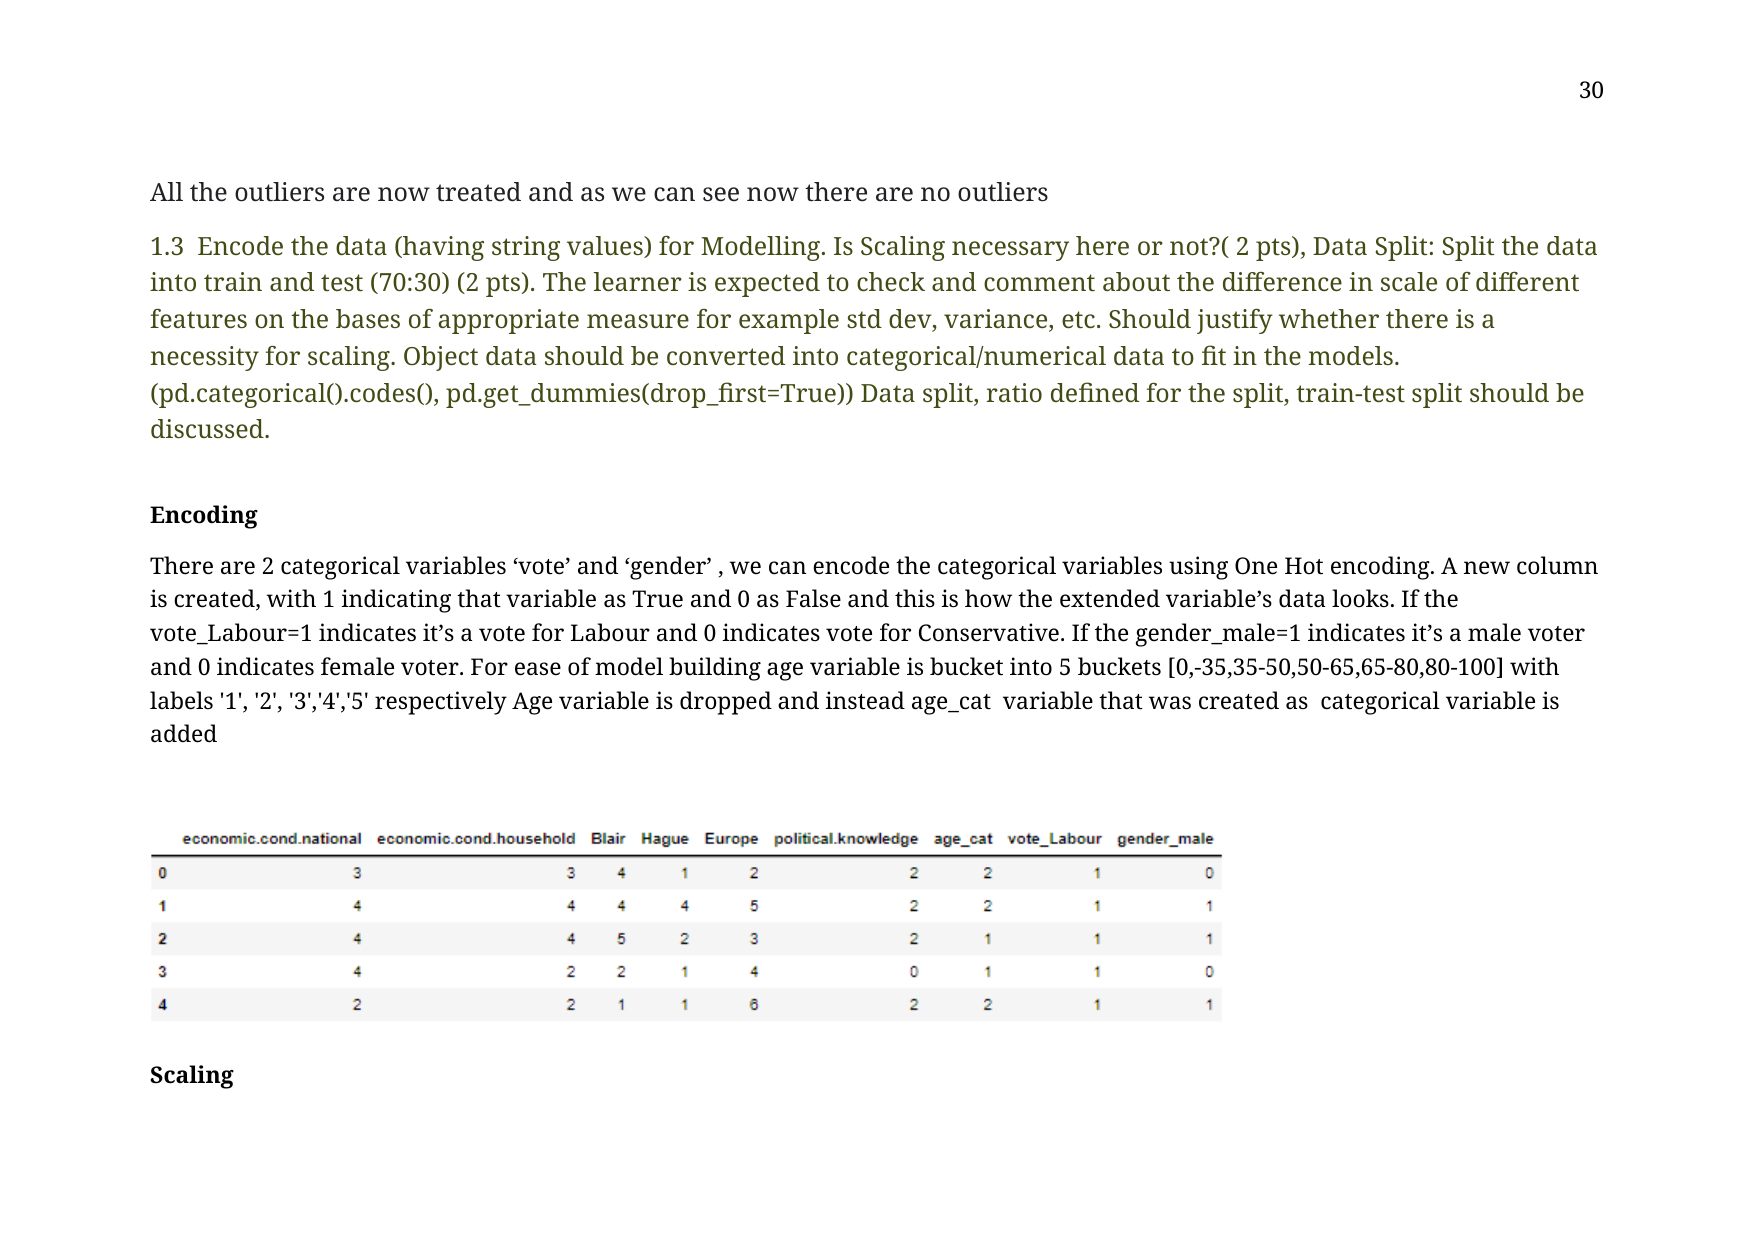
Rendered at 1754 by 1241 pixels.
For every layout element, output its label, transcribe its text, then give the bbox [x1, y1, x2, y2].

text All the outliers are now treated and as we can see now there are no outliers [150, 175, 1604, 209]
subtitle 1.3 Encode the data (having string values) for Modelling. Is Scaling necessary here or not?( 2 pts), Data Split: Split the data into train and test (70:30) (2 pts). The learner is expected to check and comment about the difference in scale of different features on the bases of appropriate measure for example std dev, variance, etc. Should justify whether there is a necessity for scaling. Object data should be converted into categorical/numerical data to fit in the models. (pd.categorical().codes(), pd.get_dummies(drop_first=True)) Data split, ratio defined for the split, train-test split should be discussed. [150, 228, 1604, 446]
text Encoding [150, 499, 1604, 531]
text There are 2 categorical variables ‘vote’ and ‘gender’ , we can encode the categorical variables using One Hot encoding. A new column is created, with 1 indicating that variable as True and 0 as False and this is how the extended variable’s data looks. If the vote_Labour=1 indicates it’s a vote for Labour and 0 indicates vote for Conservative. If the gender_male=1 indicates it’s a male voter and 0 indicates female voter. For ease of model building age variable is bucket into 5 buckets [0,-35,35-50,50-65,65-80,80-100] with labels '1', '2', '3','4','5' respectively Age variable is dropped and instead age_cat variable that was created as categorical variable is added [150, 550, 1604, 750]
text Scaling [150, 1059, 1604, 1090]
picture [150, 819, 1269, 1040]
